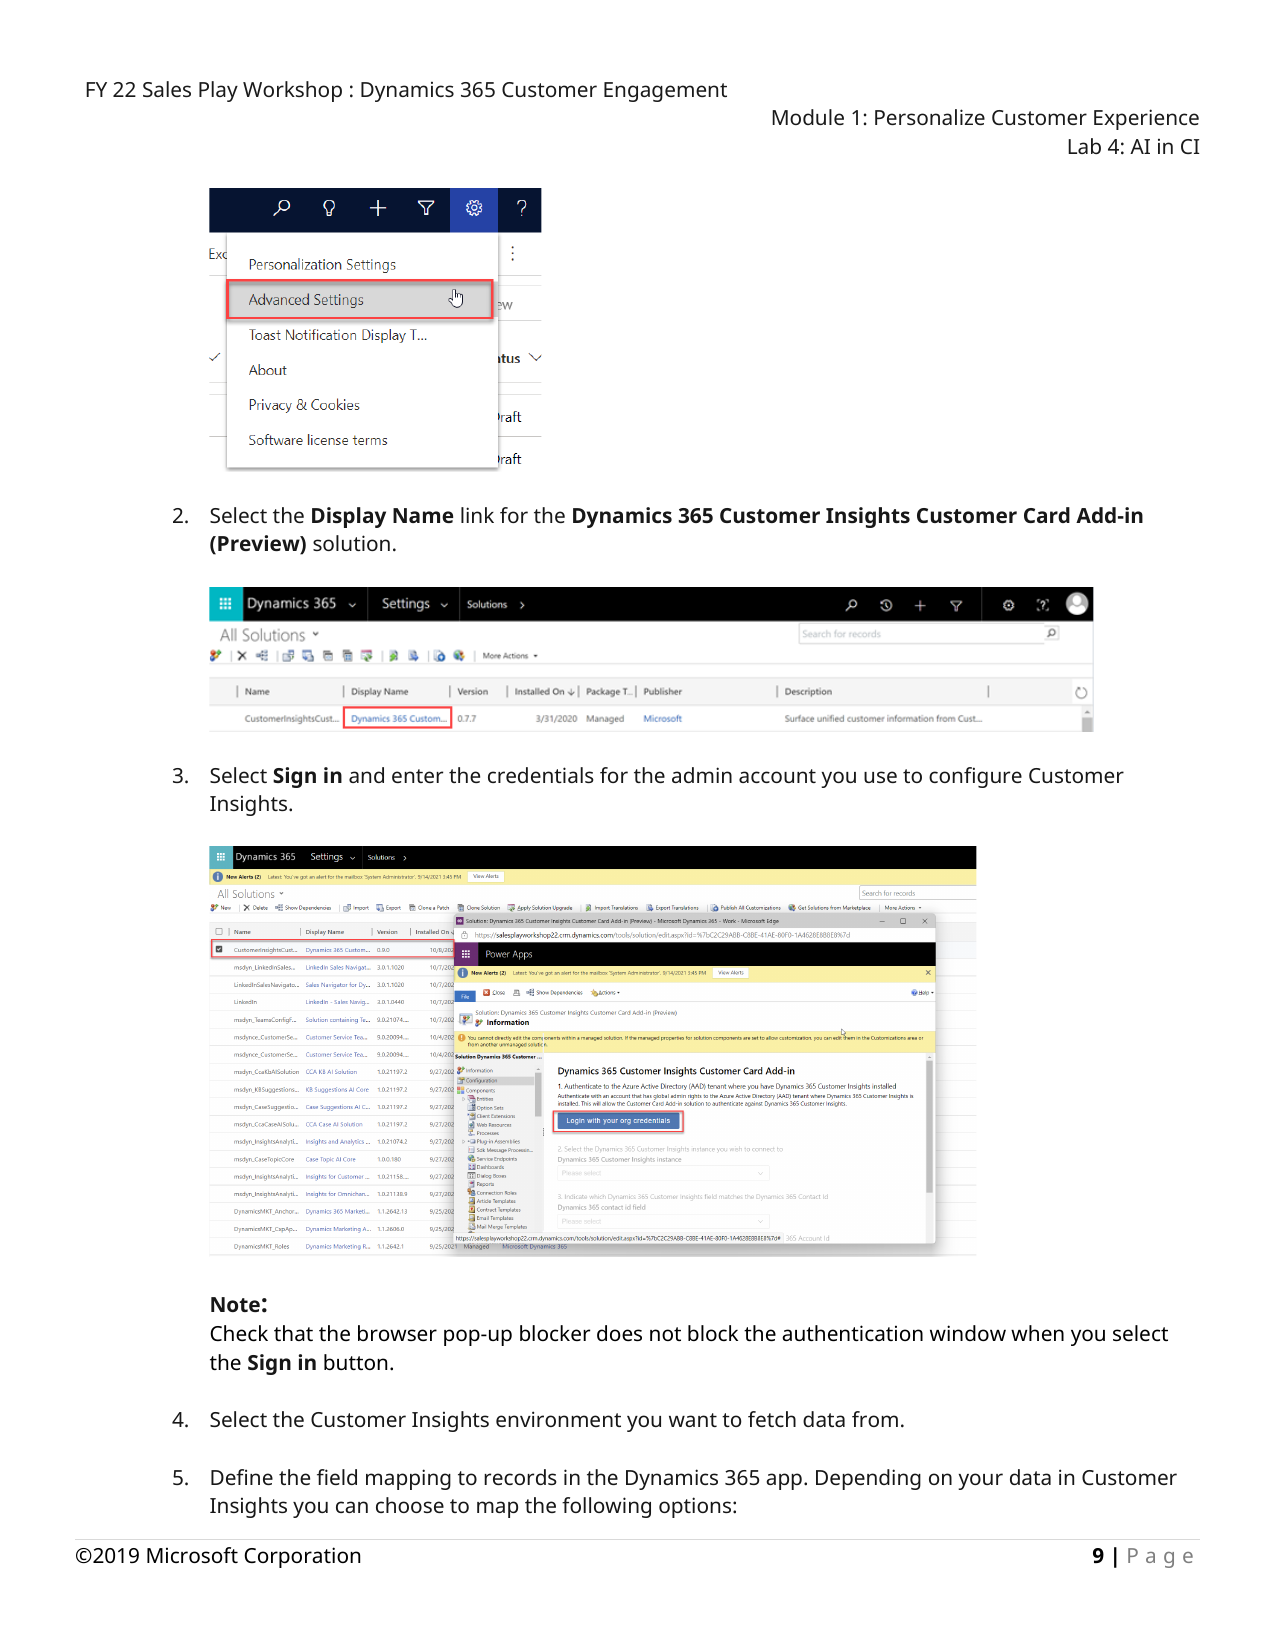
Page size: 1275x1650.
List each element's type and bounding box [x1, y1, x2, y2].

picture [209, 846, 977, 1257]
picture [209, 188, 542, 472]
picture [209, 587, 1094, 732]
